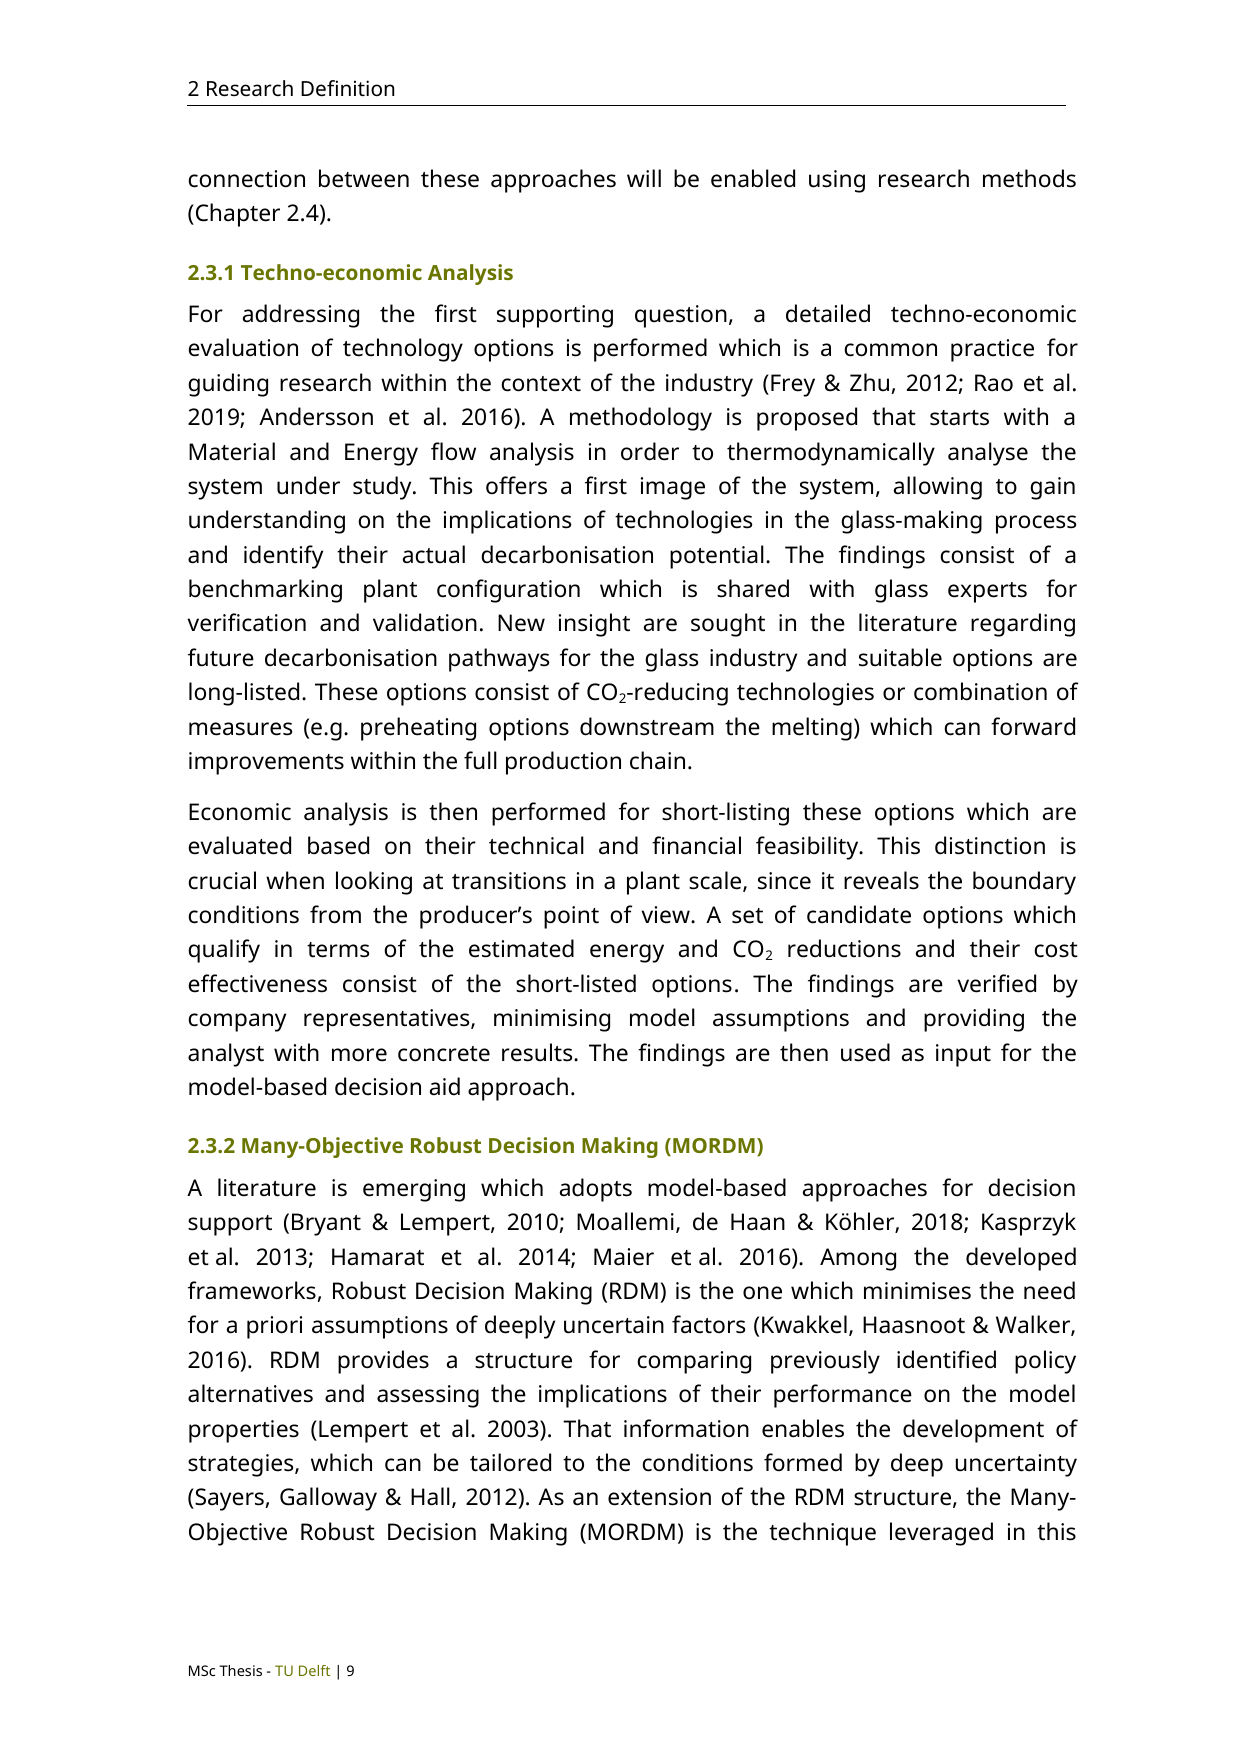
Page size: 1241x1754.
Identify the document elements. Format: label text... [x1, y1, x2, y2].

text 2.3.2 Many-Objective Robust Decision Making (MORDM) [187, 1132, 1078, 1159]
text Economic analysis is then performed for short-listing these options which are evaluated based on their technical and financial feasibility. This distinction is crucial when looking at transitions in a plant scale, since it reveals the boundary conditions from the producer’s point of view. A set of candidate options which qualify in terms of the estimated energy and CO2 reductions and their cost effectiveness consist of the short-listed options. The findings are verified by company representatives, minimising model assumptions and providing the analyst with more concrete results. The findings are then used as input for the model-based decision aid approach. [187, 796, 1078, 1102]
text 2.3.1 Techno-economic Analysis [187, 258, 1078, 285]
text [187, 1172, 1078, 1547]
text For addressing the first supporting question, a detailed techno-economic evaluation of technology options is performed which is a common practice for guiding research within the context of the industry (Frey & Zhu, 2012; Rao et al. 2019; Andersson et al. 2016). A methodology is proposed that starts with a Material and Energy flow analysis in order to thermodynamically analyse the system under study. This offers a first image of the system, allowing to gain understanding on the implications of technologies in the glass-making process and identify their actual decarbonisation potential. The findings consist of a benchmarking plant configuration which is shared with glass experts for verification and validation. New insight are sought in the literature regarding future decarbonisation pathways for the glass industry and suitable options are long-listed. These options consist of CO2-reducing technologies or combination of measures (e.g. preheating options downstream the melting) which can forward improvements within the full production chain. [187, 298, 1078, 776]
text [187, 162, 1078, 228]
